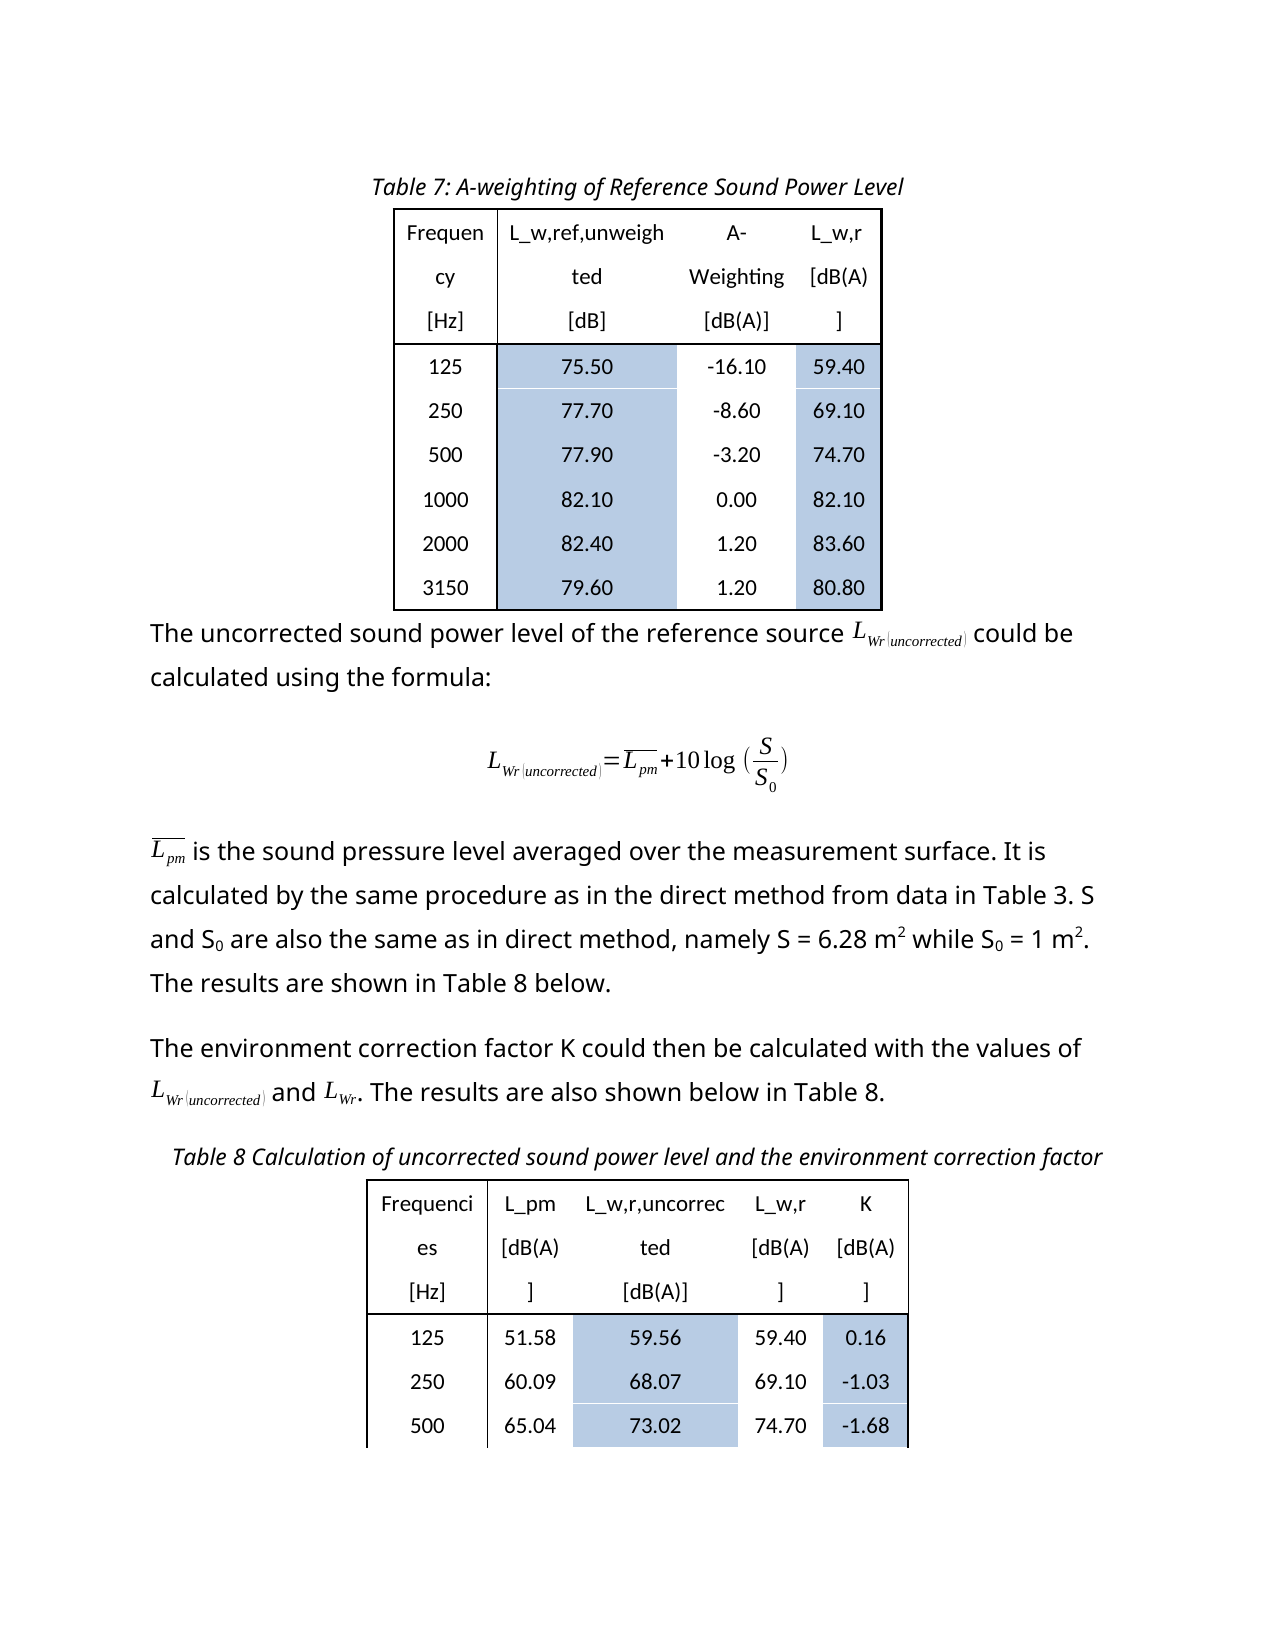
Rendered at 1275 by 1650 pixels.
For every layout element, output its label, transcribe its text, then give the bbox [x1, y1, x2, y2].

table_cell 125 [368, 1315, 487, 1359]
table_cell 74.70 [796, 433, 880, 477]
table_header L_w,r,uncorrected [dB(A)] [573, 1181, 738, 1313]
table_cell -1.68 [823, 1404, 907, 1447]
table_cell 500 [395, 433, 496, 477]
table_cell 77.90 [498, 433, 677, 477]
table_cell 65.04 [488, 1404, 573, 1447]
table_cell 0.16 [823, 1315, 907, 1359]
text is the sound pressure level averaged over the measurement surface. It is calculated by the same procedure as in the direct method from data in Table 3. S and S0 are also the same as in direct method, namely S = 6.28 m2 while S0 = 1 m2. The results are shown in Table 8 below. [150, 829, 1125, 1005]
table_cell 69.10 [738, 1359, 823, 1403]
table_cell 2000 [395, 521, 496, 565]
table_cell 68.07 [573, 1359, 738, 1403]
table_cell 1000 [395, 477, 496, 521]
table_cell -1.03 [823, 1359, 907, 1403]
table_header L_w,r [dB(A)] [738, 1181, 823, 1313]
table_cell 75.50 [498, 345, 677, 388]
table_cell 77.70 [498, 389, 677, 433]
table_cell 80.80 [796, 565, 880, 609]
table_cell 82.10 [498, 477, 677, 521]
table_cell 82.40 [498, 521, 677, 565]
table_cell 74.70 [738, 1404, 823, 1447]
table_header L_pm [dB(A)] [488, 1181, 573, 1313]
table_cell 1.20 [677, 521, 796, 565]
table_cell 51.58 [488, 1315, 573, 1359]
table_header L_w,ref,unweighted [dB] [498, 210, 677, 342]
text The uncorrected sound power level of the reference source could be calculated using the formula: [150, 611, 1125, 699]
table_cell 79.60 [498, 565, 677, 609]
table_header K [dB(A)] [823, 1181, 908, 1313]
table_cell 250 [395, 389, 496, 433]
table_cell 59.56 [573, 1315, 738, 1359]
table_header Frequencies [Hz] [368, 1181, 487, 1313]
table_header Frequency [Hz] [395, 210, 497, 342]
text Table 8 Calculation of uncorrected sound power level and the environment correction factor [150, 1135, 1125, 1179]
table_cell 83.60 [796, 521, 880, 565]
table_cell 59.40 [738, 1315, 823, 1359]
table_header A-Weighting [dB(A)] [677, 210, 796, 342]
table_cell 0.00 [677, 477, 796, 521]
table_cell 73.02 [573, 1404, 738, 1447]
table_cell 1.20 [677, 565, 796, 609]
table_cell 3150 [395, 565, 496, 609]
table_header L_w,r [dB(A)] [796, 210, 880, 342]
table_cell -8.60 [677, 389, 796, 433]
text Table 7: A-weighting of Reference Sound Power Level [150, 164, 1125, 208]
table_cell -16.10 [677, 345, 796, 388]
table_cell 59.40 [796, 345, 880, 388]
table_cell 60.09 [488, 1359, 573, 1403]
table_cell 69.10 [796, 389, 880, 433]
table_cell -3.20 [677, 433, 796, 477]
table_cell 250 [368, 1359, 487, 1403]
table_cell 82.10 [796, 477, 880, 521]
table_cell 500 [368, 1404, 487, 1447]
table_cell 125 [395, 345, 496, 388]
text The environment correction factor K could then be calculated with the values of and . The results are also shown below in Table 8. [150, 1026, 1125, 1114]
